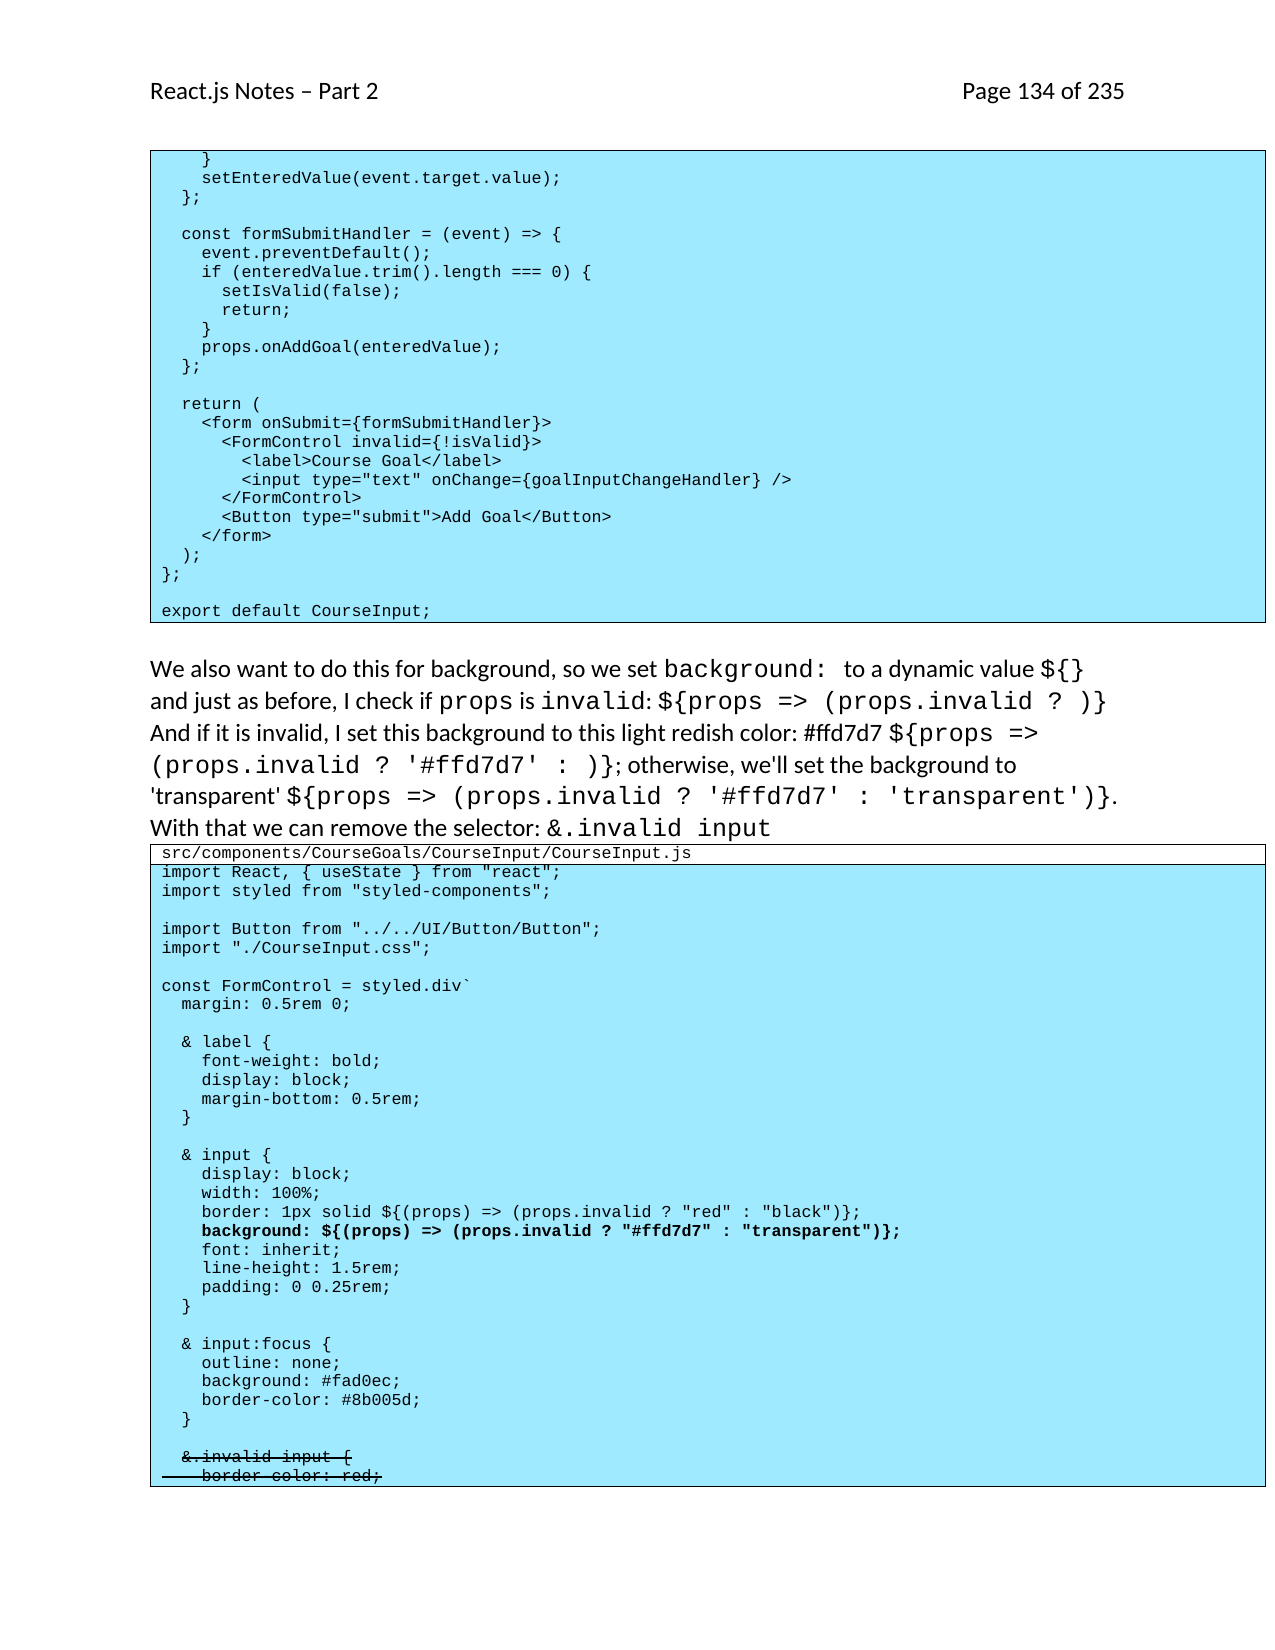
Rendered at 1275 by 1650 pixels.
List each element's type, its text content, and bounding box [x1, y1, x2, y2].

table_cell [151, 865, 1265, 1486]
table_header src/components/CourseGoals/CourseInput/CourseInput.js [151, 845, 1265, 863]
text We also want to do this for background, so we set background: to a dynamic value ${} and just as before, I check if props is invalid: ${props => (props.invalid ? )} And if it is invalid, I set this background to this light redish color: #ffd7d7 ${props => (props.invalid ? '#ffd7d7' : )}; otherwise, we'll set the background to 'transparent' ${props => (props.invalid ? '#ffd7d7' : 'transparent')}. With that we can remove the selector: &.invalid input [150, 653, 1125, 844]
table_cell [151, 151, 1265, 622]
